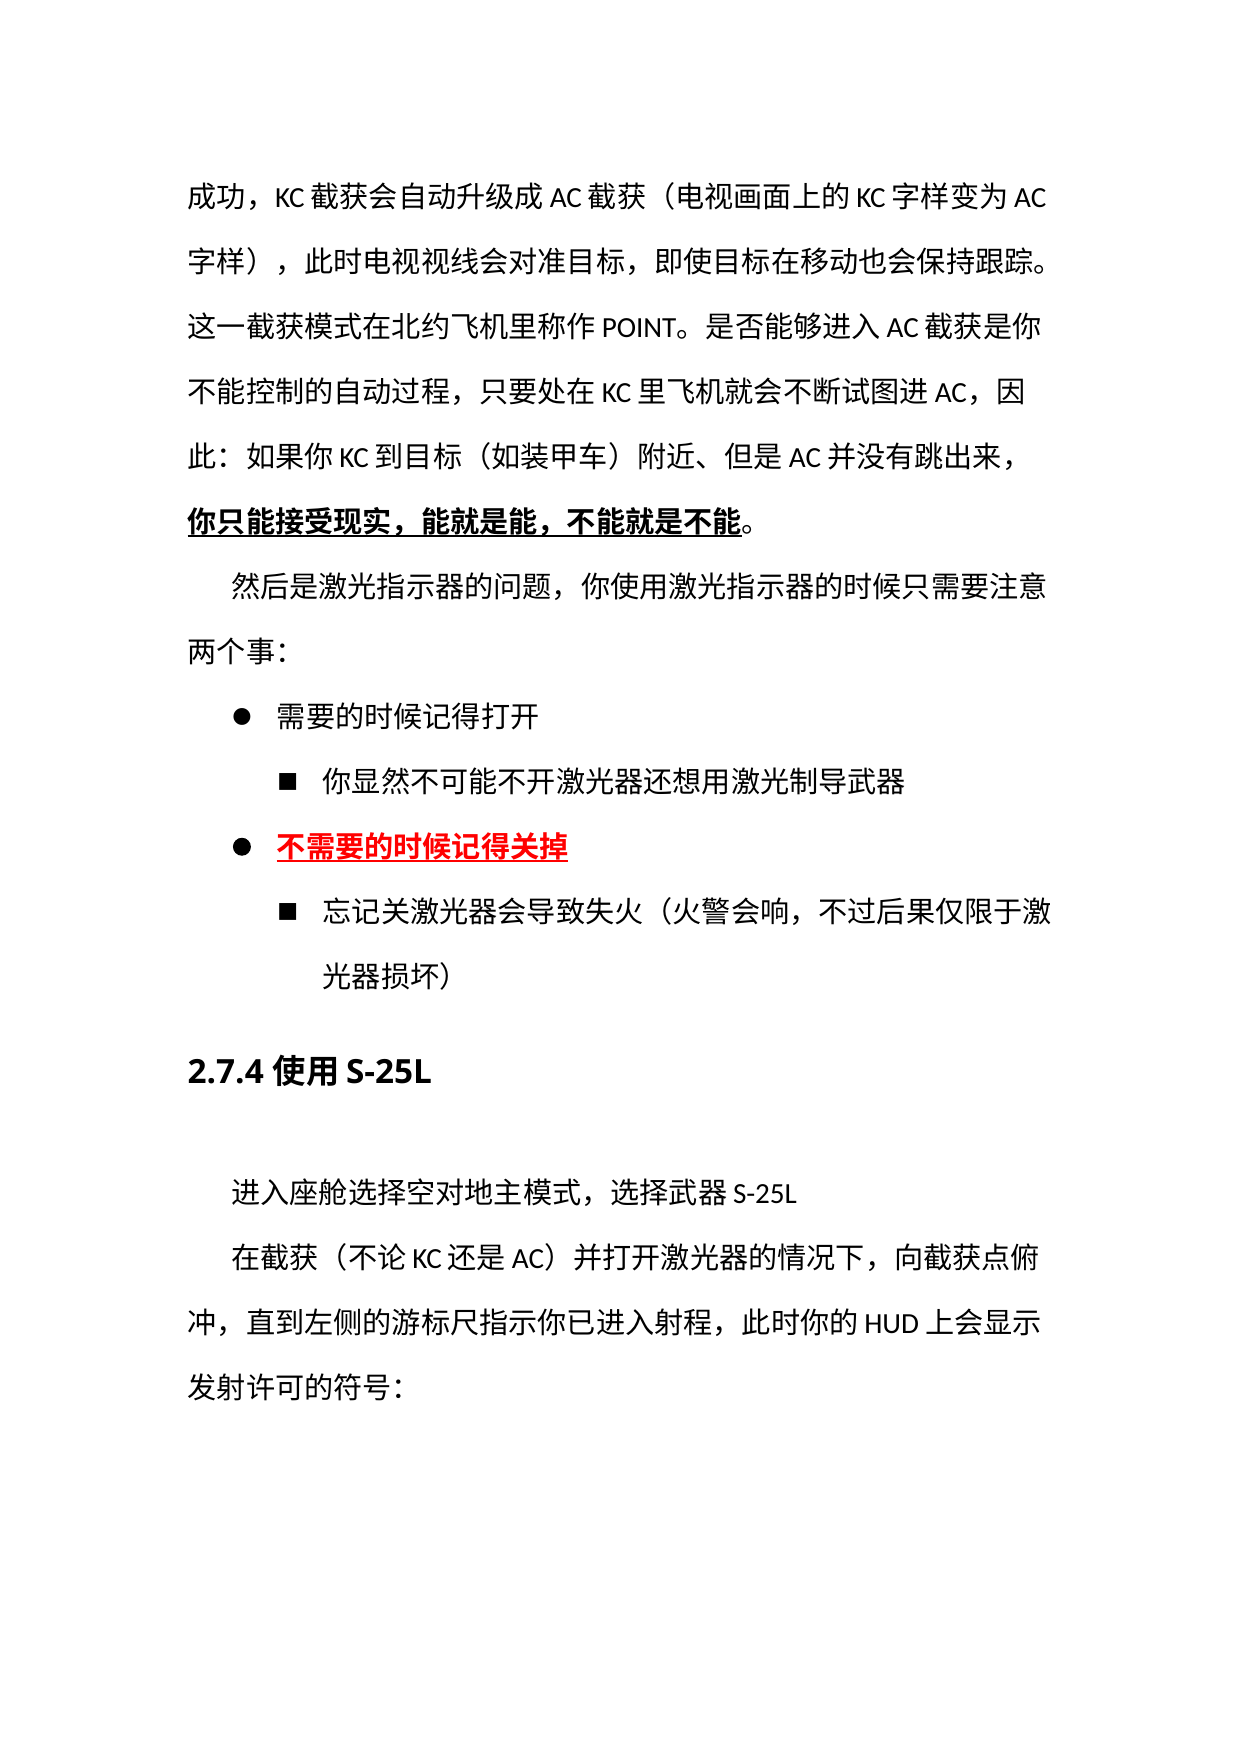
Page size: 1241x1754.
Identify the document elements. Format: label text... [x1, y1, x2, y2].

text 然后是激光指示器的问题，你使用激光指示器的时候只需要注意两个事： [187, 552, 1053, 682]
text 在截获（不论KC还是AC）并打开激光器的情况下，向截获点俯冲，直到左侧的游标尺指示你已进入射程，此时你的HUD上会显示发射许可的符号： [187, 1223, 1053, 1418]
list 你显然不可能不开激光器还想用激光制导武器 [277, 747, 1053, 812]
text 进入座舱选择空对地主模式，选择武器S-25L [187, 1158, 1053, 1223]
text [187, 162, 1053, 552]
list 需要的时候记得打开 [231, 682, 1053, 747]
subtitle 2.7.4 使用S-25L [187, 1036, 1053, 1101]
list 忘记关激光器会导致失火（火警会响，不过后果仅限于激光器损坏） [277, 877, 1053, 1007]
list 不需要的时候记得关掉 [231, 812, 1053, 877]
